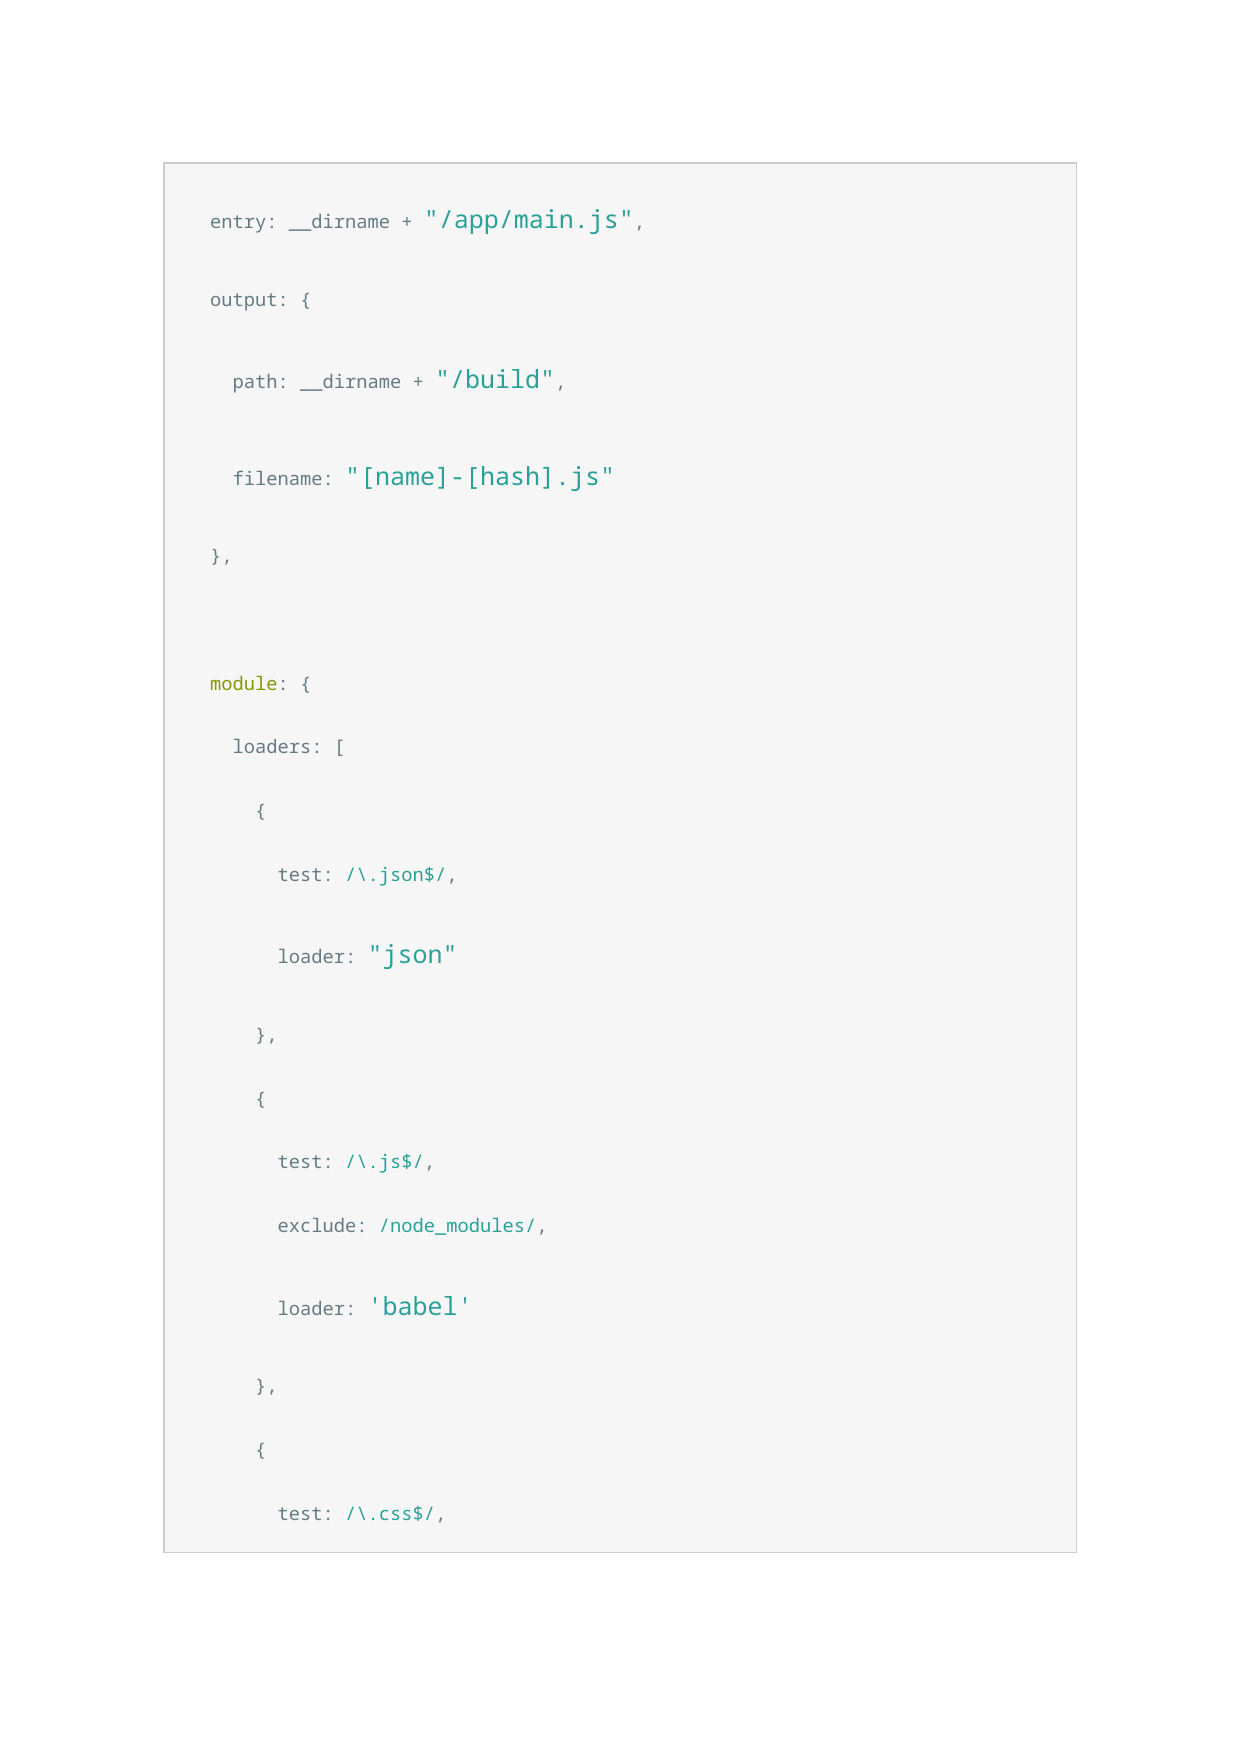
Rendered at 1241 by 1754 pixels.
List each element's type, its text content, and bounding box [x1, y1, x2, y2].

text module: { [165, 642, 1076, 699]
text test: /\.json$/, [165, 833, 1076, 890]
text }, [165, 514, 1076, 571]
text loader: 'babel' [165, 1248, 1076, 1338]
text { [165, 1408, 1076, 1465]
text output: { [165, 258, 1076, 315]
text loaders: [ [165, 706, 1076, 763]
text loader: "json" [165, 897, 1076, 986]
text entry: __dirname + "/app/main.js", [165, 164, 1076, 251]
text }, [165, 993, 1076, 1050]
text filename: "[name]-[hash].js" [165, 418, 1076, 508]
text test: /\.js$/, [165, 1121, 1076, 1178]
text path: __dirname + "/build", [165, 322, 1076, 411]
text { [165, 1057, 1076, 1114]
text test: /\.css$/, [165, 1472, 1076, 1552]
text { [165, 769, 1076, 826]
text exclude: /node_modules/, [165, 1184, 1076, 1241]
text }, [165, 1344, 1076, 1401]
